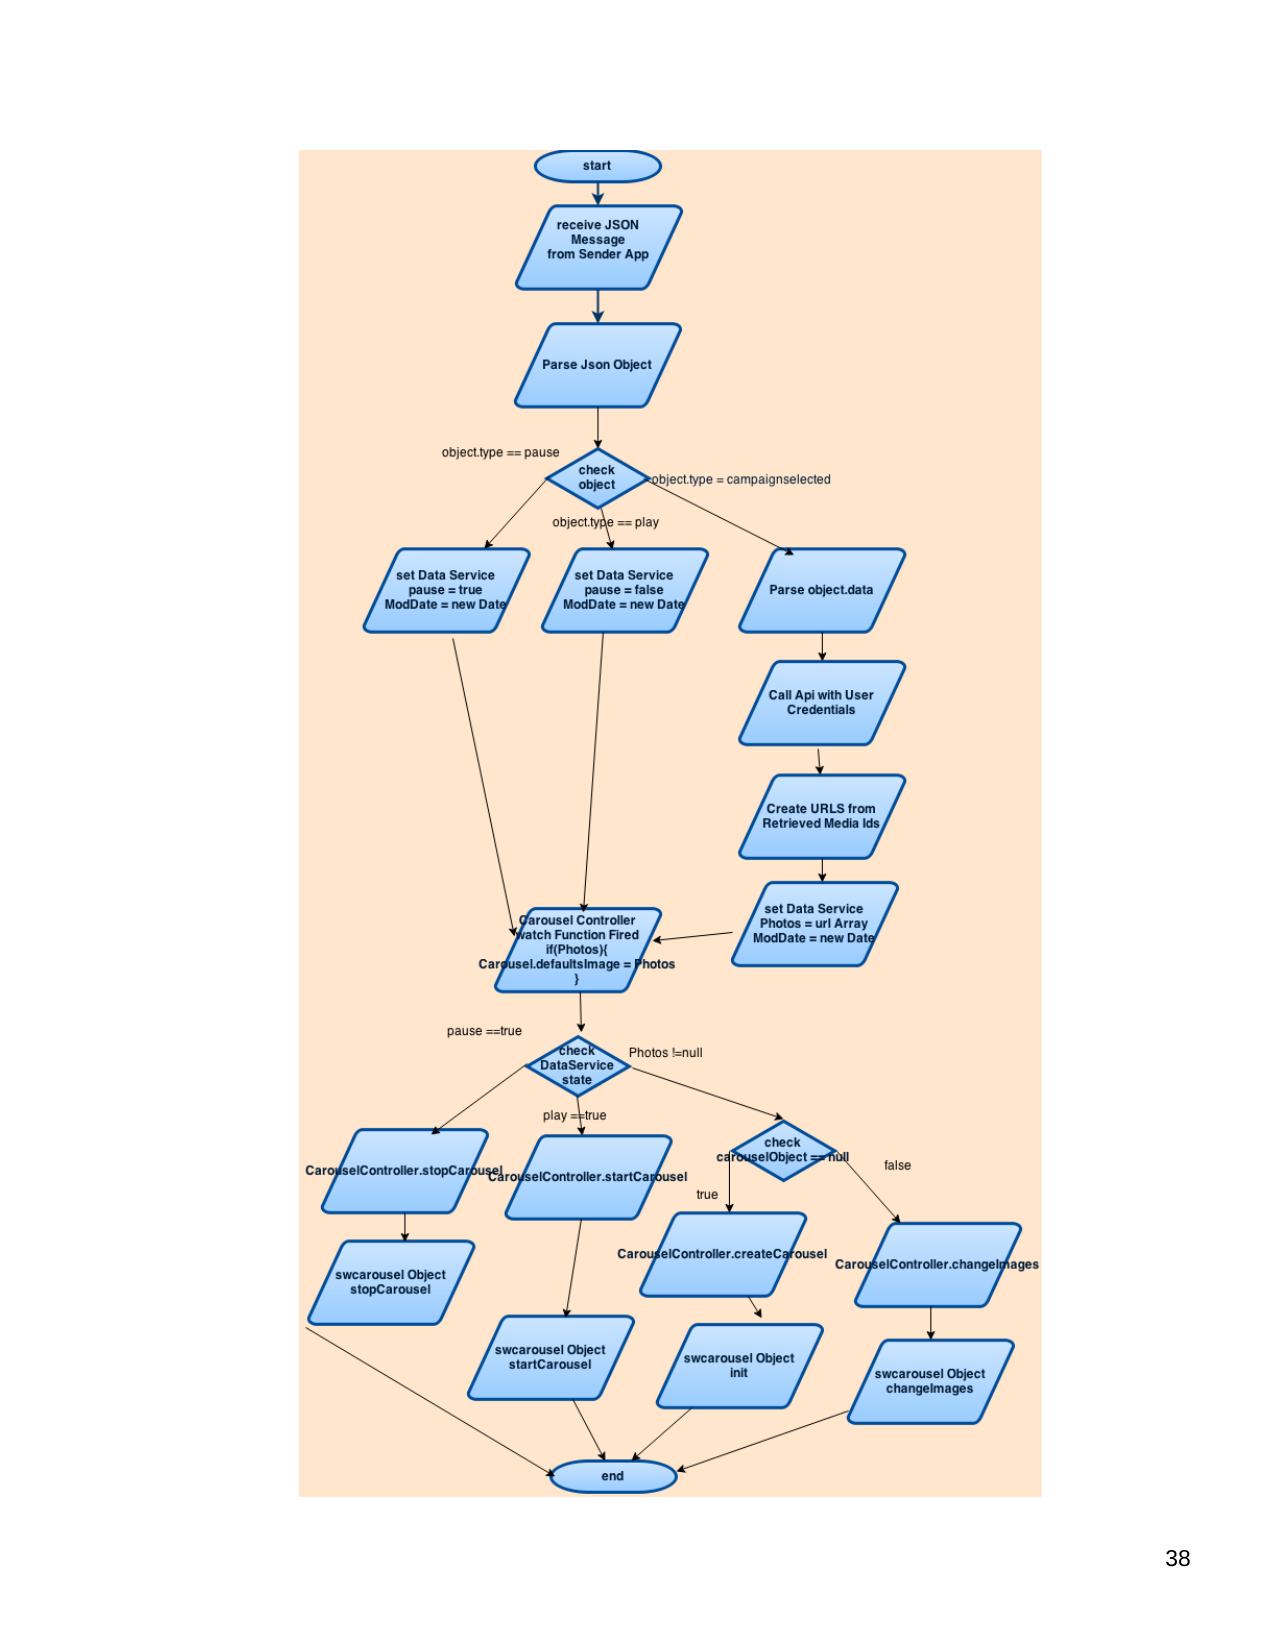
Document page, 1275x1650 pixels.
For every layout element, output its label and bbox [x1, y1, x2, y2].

picture [298, 150, 1042, 1497]
